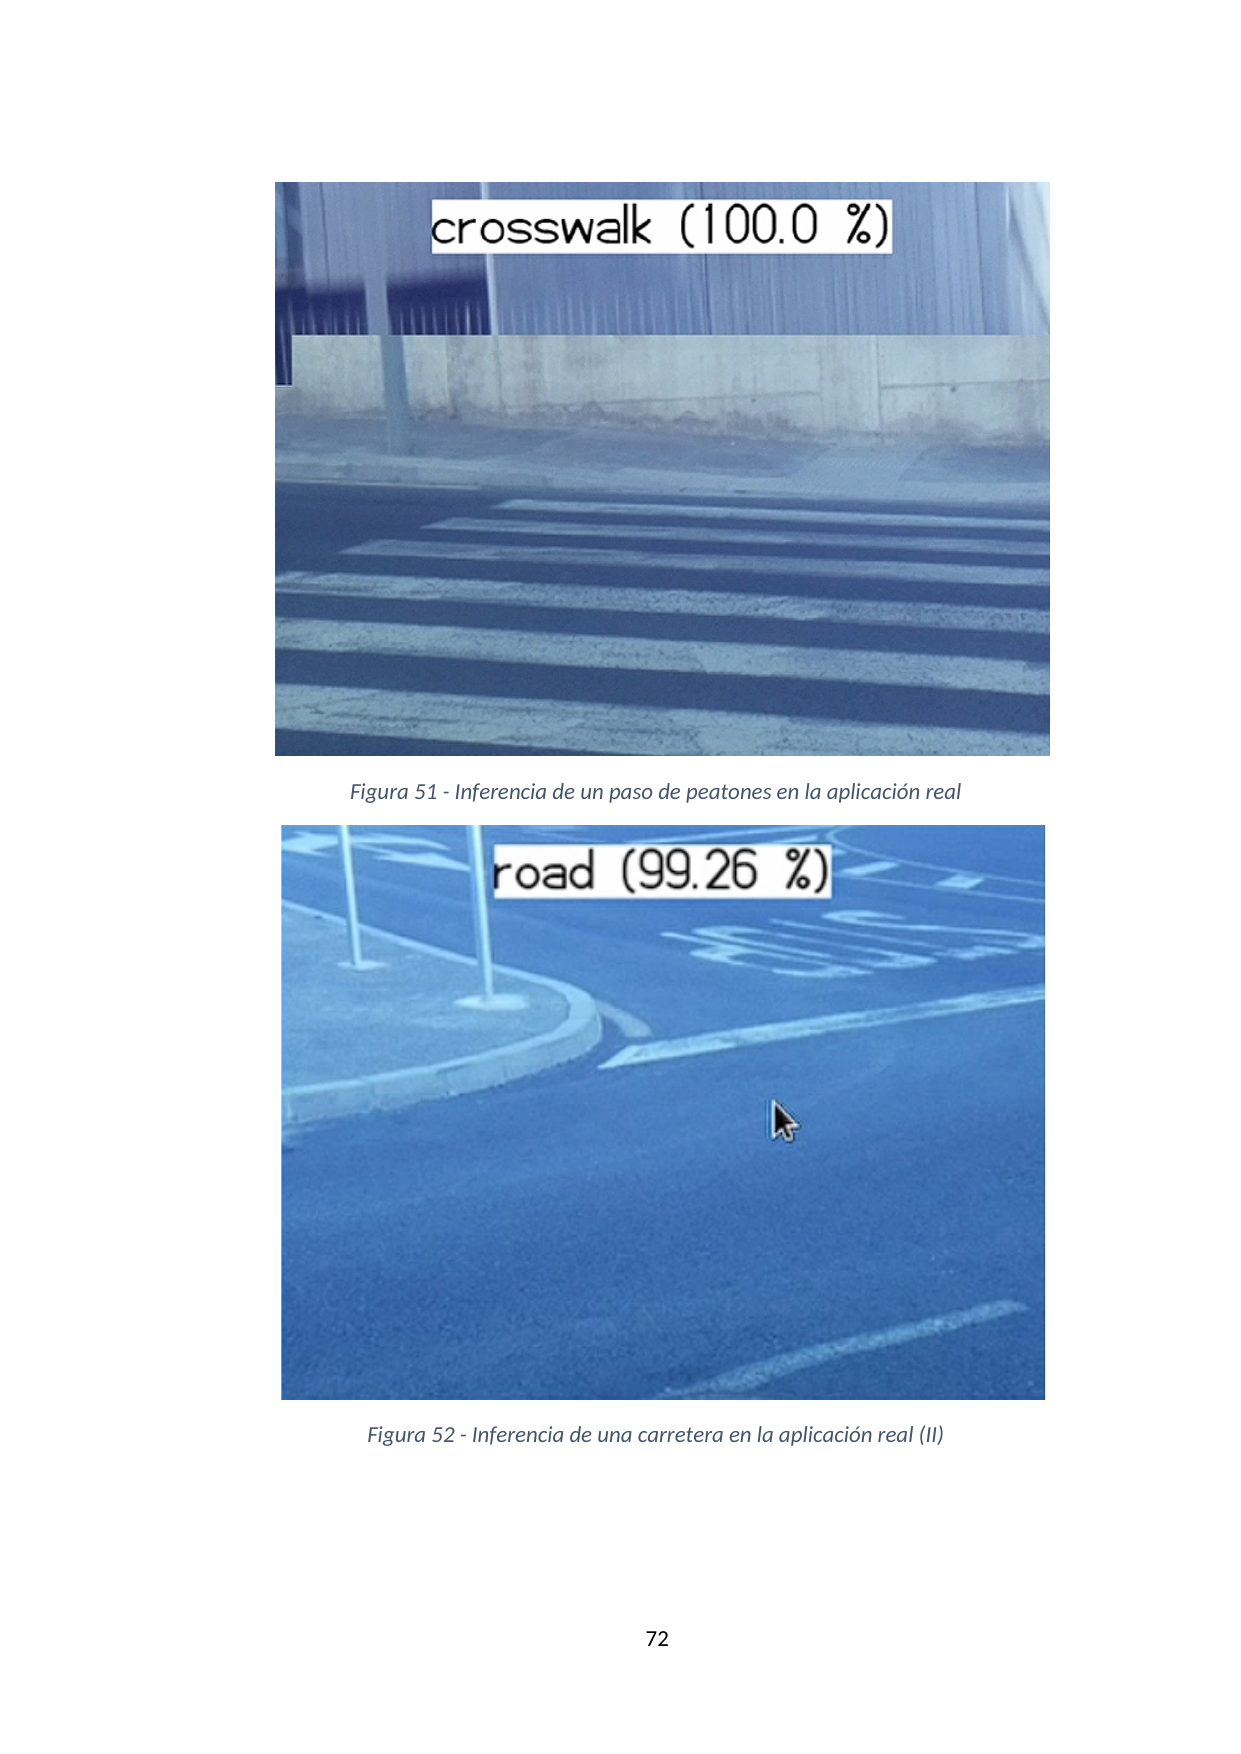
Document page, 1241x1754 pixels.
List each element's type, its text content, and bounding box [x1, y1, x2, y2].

picture [281, 825, 1046, 1400]
picture [275, 182, 1050, 756]
